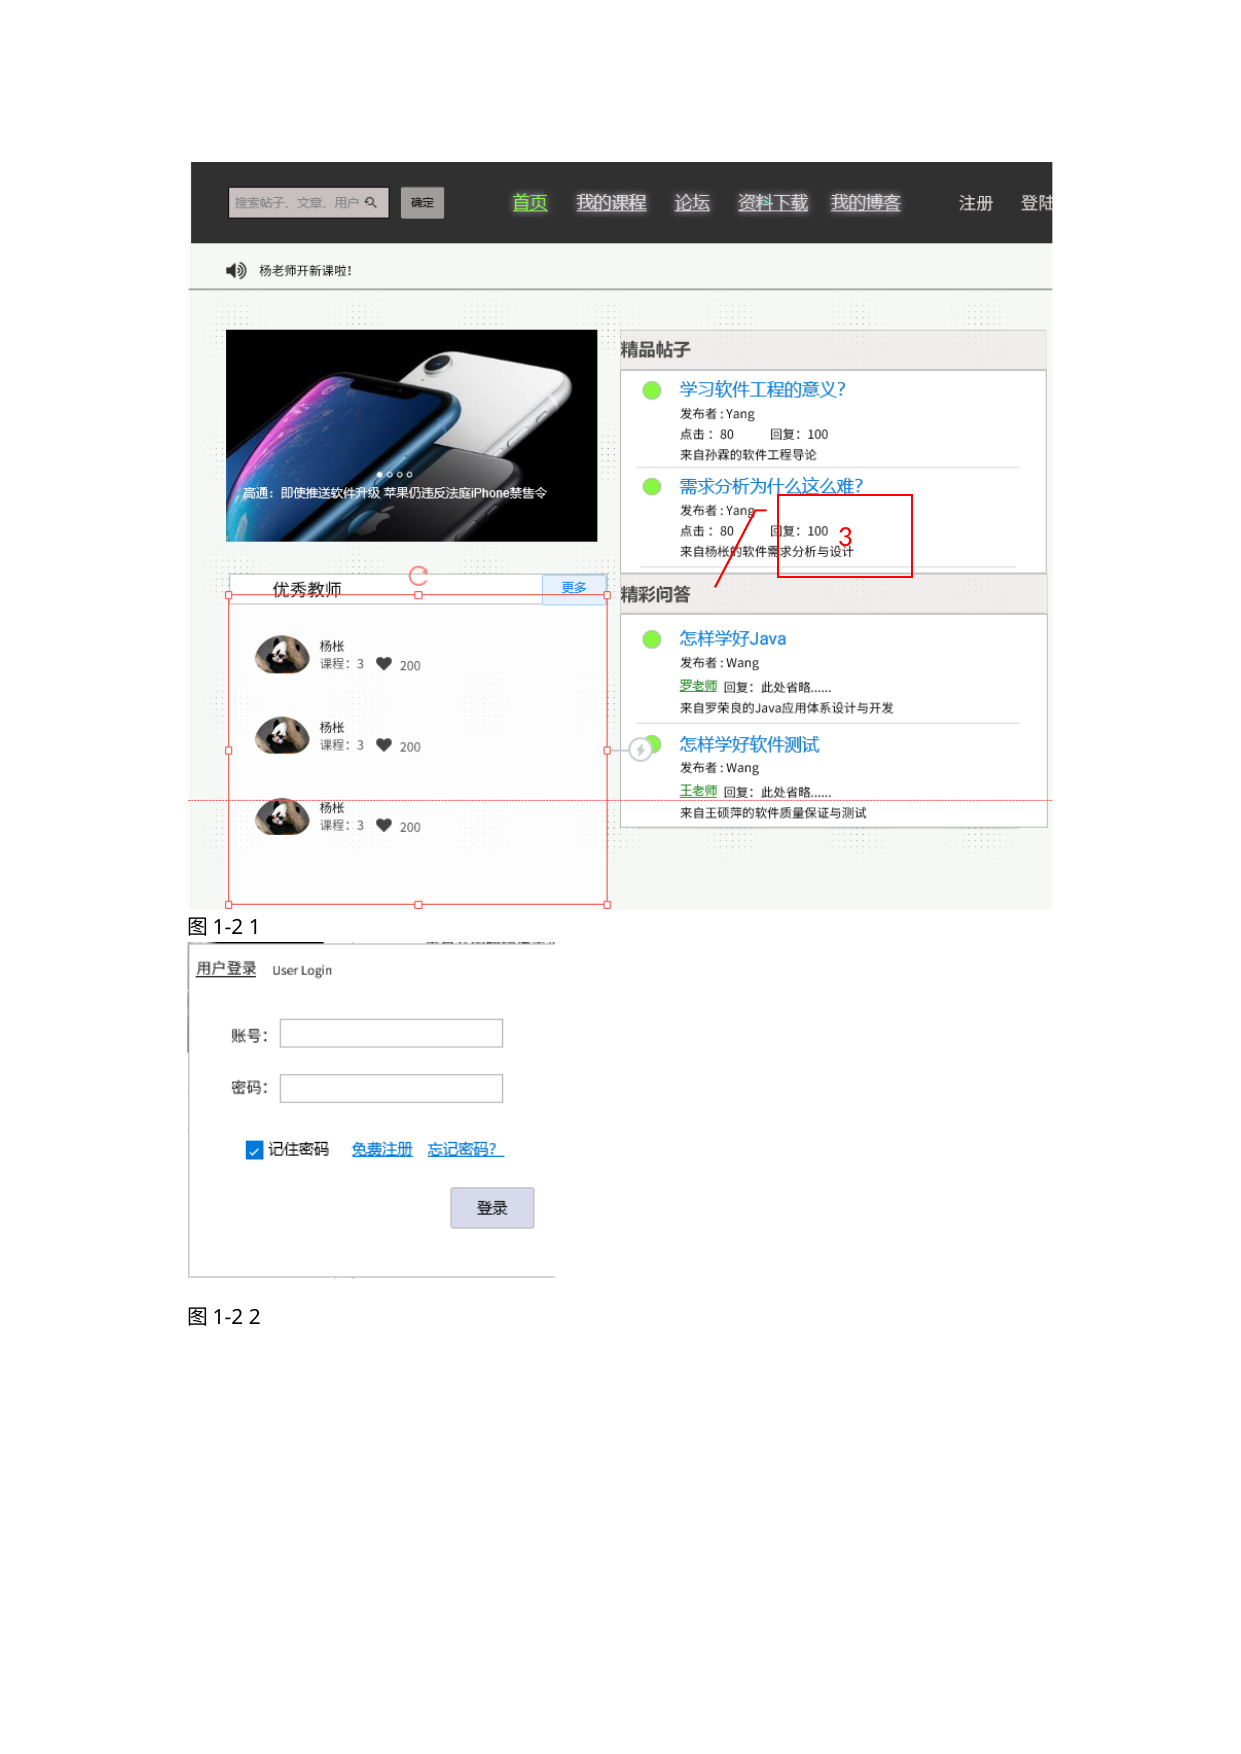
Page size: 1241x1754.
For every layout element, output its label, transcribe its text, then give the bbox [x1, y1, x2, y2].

text 图1-2 2 [187, 1299, 1053, 1332]
picture [187, 162, 1053, 909]
picture [187, 942, 555, 1279]
text 图1-2 1 [187, 909, 1053, 942]
